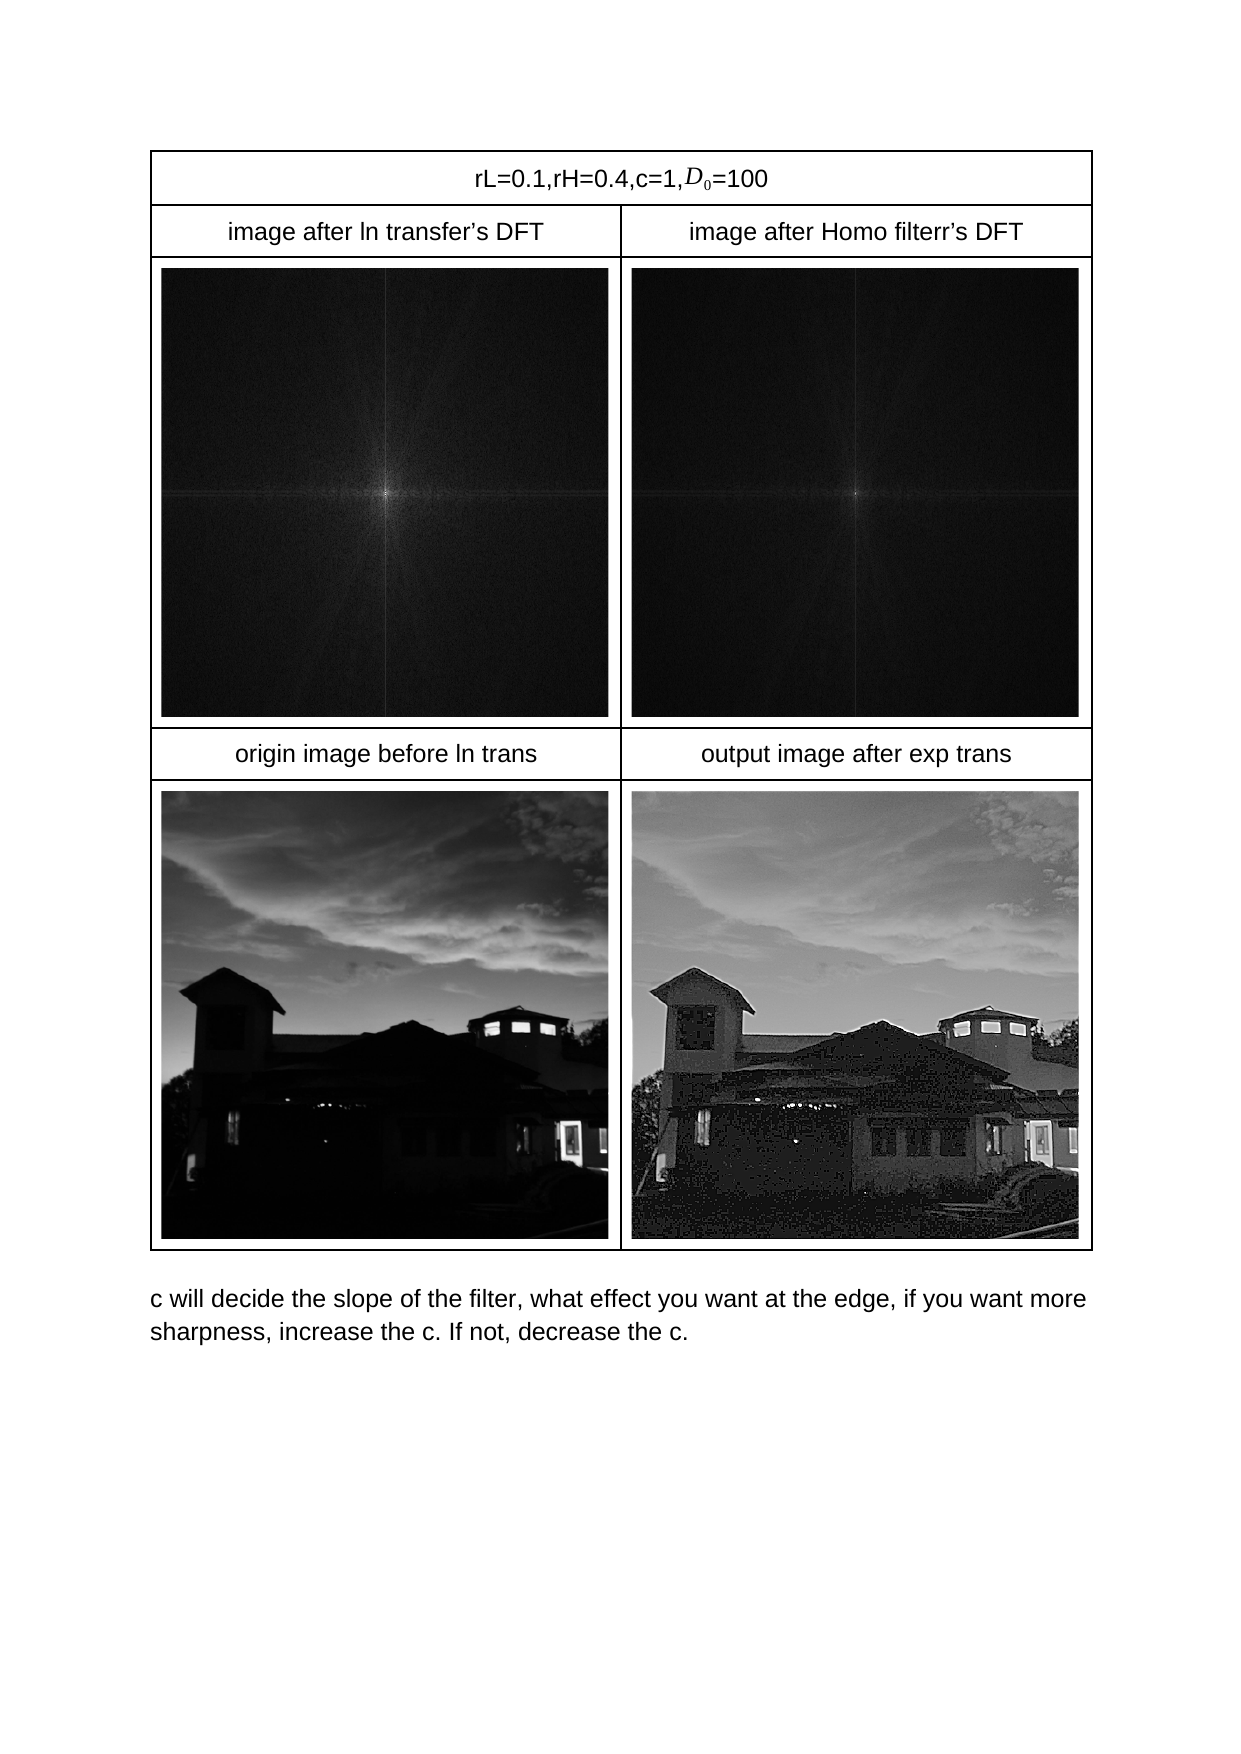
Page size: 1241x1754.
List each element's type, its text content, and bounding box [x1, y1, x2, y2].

table_cell origin image before ln trans [152, 729, 620, 778]
table_cell [152, 781, 620, 1249]
table_cell image after Homo filterr’s DFT [622, 206, 1091, 256]
table_cell image after ln transfer’s DFT [152, 206, 620, 256]
table_cell output image after exp trans [622, 729, 1091, 778]
table_cell [152, 258, 620, 727]
picture [161, 791, 609, 1239]
picture [631, 268, 1079, 717]
text c will decide the slope of the filter, what effect you want at the edge, if you want more sharpness, increase the c. If not, decrease the c. [150, 1284, 1090, 1346]
table_cell [622, 258, 1091, 727]
table_cell [622, 781, 1091, 1249]
picture [161, 268, 609, 717]
picture [631, 791, 1079, 1239]
table_header rL=0.1,rH=0.4,c=1,=100 [152, 152, 1091, 204]
